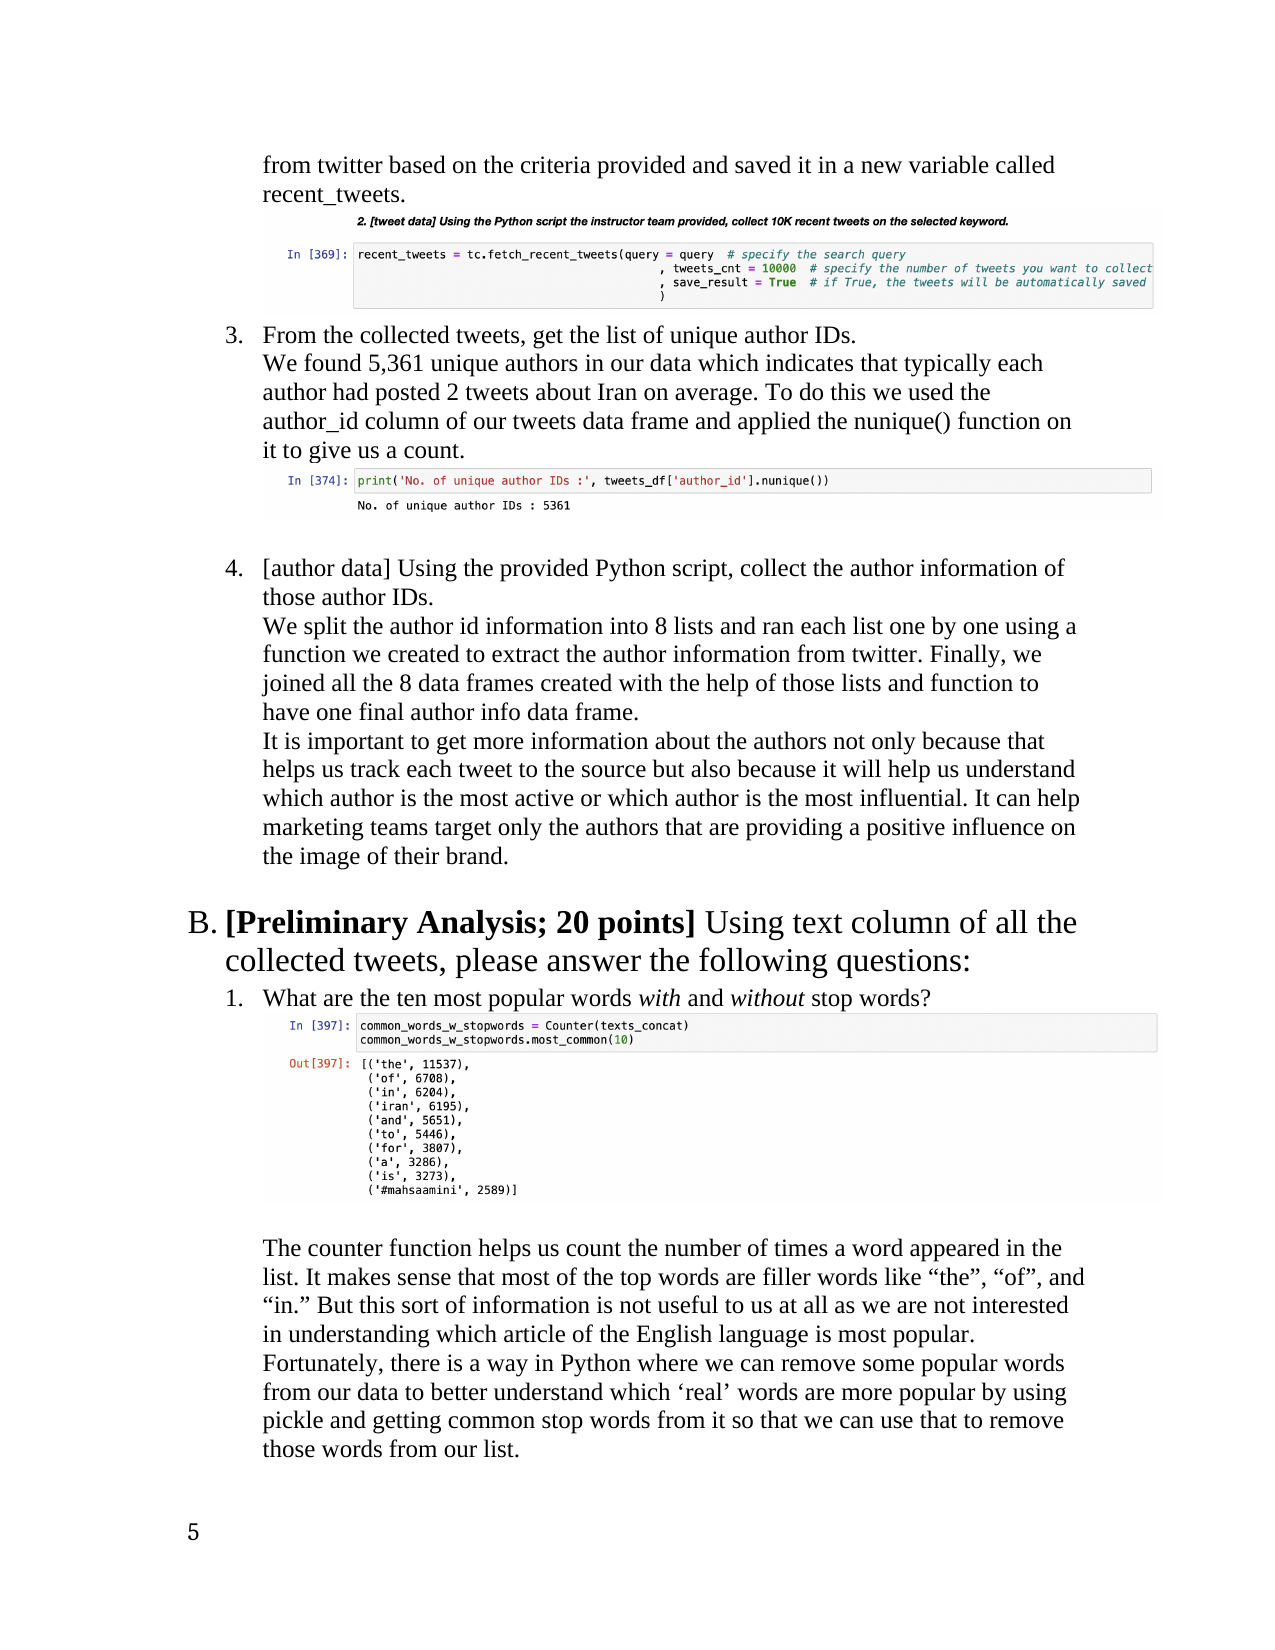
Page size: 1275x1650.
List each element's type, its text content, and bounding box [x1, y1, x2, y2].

subtitle [author data] Using the provided Python script, collect the author information of those author IDs. [225, 553, 1087, 611]
text We found 5,361 unique authors in our data which indicates that typically each author had posted 2 tweets about Iran on average. To do this we used the author_id column of our tweets data frame and applied the nunique() function on it to give us a count. [262, 348, 1087, 463]
text It is important to get more information about the authors not only because that helps us track each tweet to the source but also because it will help us understand which author is the most active or which author is the most influential. It can help marketing teams target only the authors that are providing a positive influence on the image of their brand. [262, 726, 1087, 869]
subtitle From the collected tweets, get the list of unique author IDs. [225, 320, 1087, 348]
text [262, 150, 1087, 207]
picture [262, 463, 1163, 521]
text The counter function helps us count the number of times a word appeared in the list. It makes sense that most of the top words are filler words like “the”, “of”, and “in.” But this sort of information is not useful to us at all as we are not interested in understanding which article of the English language is most popular. Fortunately, there is a way in Python where we can remove some popular words from our data to better understand which ‘real’ words are more popular by using pickle and getting common stop words from it so that we can use that to remove those words from our list. [262, 1233, 1087, 1463]
picture [262, 207, 1163, 316]
picture [262, 1012, 1163, 1205]
text We split the author id information into 8 lists and ran each list one by one using a function we created to extract the author information from twitter. Finally, we joined all the 8 data frames created with the help of those lists and function to have one final author info data frame. [262, 611, 1087, 726]
subtitle [Preliminary Analysis; 20 points] Using text column of all the collected tweets, please answer the following questions: [187, 902, 1087, 979]
